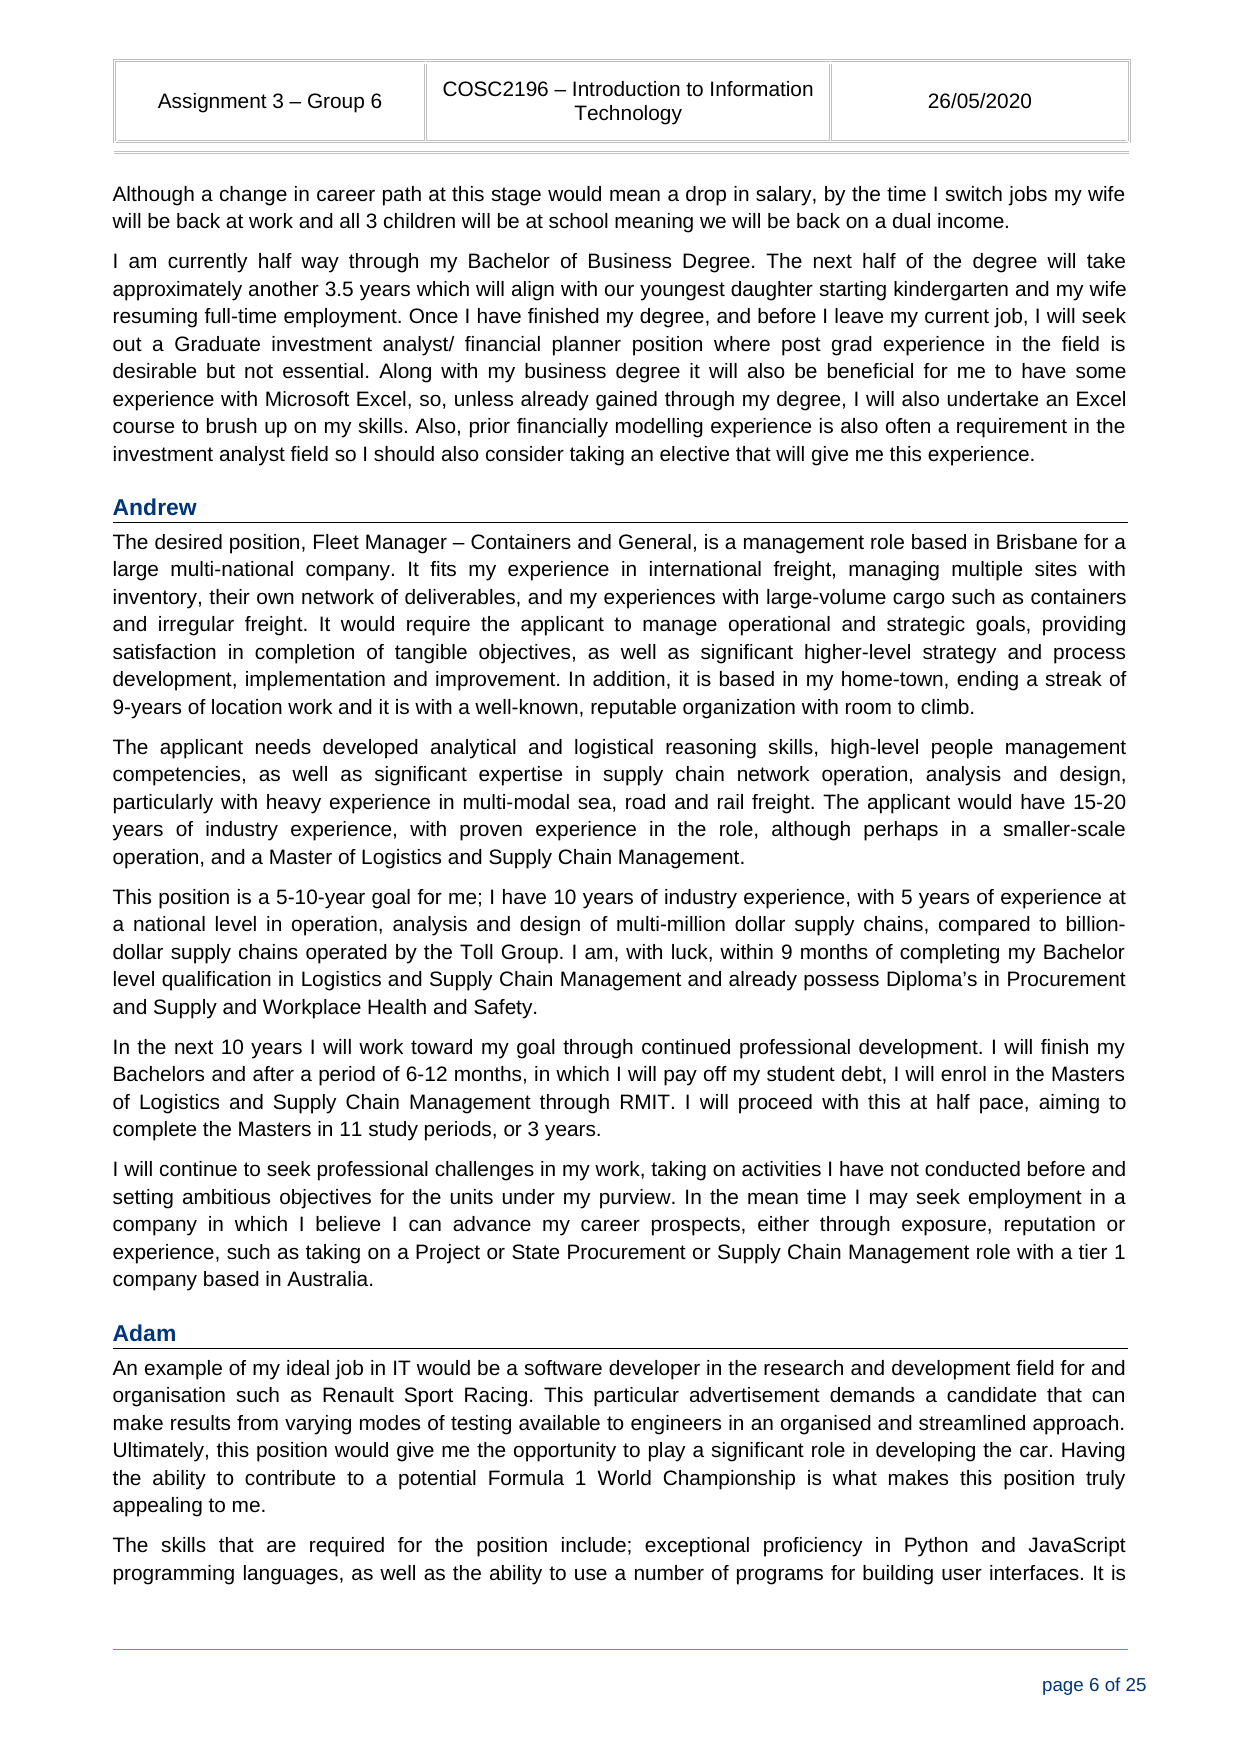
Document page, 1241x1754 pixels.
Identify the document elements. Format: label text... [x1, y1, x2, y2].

text The desired position, Fleet Manager – Containers and General, is a management role based in Brisbane for a large multi-national company. It fits my experience in international freight, managing multiple sites with inventory, their own network of deliverables, and my experiences with large-volume cargo such as containers and irregular freight. It would require the applicant to manage operational and strategic goals, providing satisfaction in completion of tangible objectives, as well as significant higher-level strategy and process development, implementation and improvement. In addition, it is based in my home-town, ending a streak of 9-years of location work and it is with a well-known, reputable organization with room to climb. [112, 536, 1128, 719]
text An example of my ideal job in IT would be a software developer in the research and development field for and organisation such as Renault Sport Racing. This particular advertisement demands a candidate that can make results from varying modes of testing available to engineers in an organised and streamlined approach. Ultimately, this position would give me the opportunity to play a significant role in developing the car. Having the ability to contribute to a potential Formula 1 World Championship is what makes this position truly appealing to me. [112, 1355, 1128, 1517]
text In the next 10 years I will work toward my goal through continued professional development. I will finish my Bachelors and after a period of 6-12 months, in which I will pay off my student debt, I will enrol in the Masters of Logistics and Supply Chain Management through RMIT. I will proceed with this at half pace, aiming to complete the Masters in 11 study periods, or 3 years. [112, 1035, 1128, 1141]
text Although a change in career path at this stage would mean a drop in salary, by the time I switch jobs my wife will be back at work and all 3 children will be at school meaning we will be back on a dual income. [112, 181, 1128, 233]
text The applicant needs developed analytical and logistical reasoning skills, high-level people management competencies, as well as significant expertise in supply chain network operation, analysis and design, particularly with heavy experience in multi-modal sea, road and rail freight. The applicant would have 15-20 years of industry experience, with proven experience in the role, although perhaps in a smaller-scale operation, and a Master of Logistics and Supply Chain Management. [112, 741, 1128, 825]
subtitle Andrew [112, 494, 1128, 523]
text I will continue to seek professional challenges in my work, taking on activities I have not conducted before and setting ambitious objectives for the units under my purview. In the mean time I may seek employment in a company in which I believe I can advance my career prospects, either through exposure, reputation or experience, such as taking on a Project or State Procurement or Supply Chain Management role with a tier 1 company based in Australia. [112, 1157, 1128, 1291]
text I am currently half way through my Bachelor of Business Degree. The next half of the degree will take approximately another 3.5 years which will align with our youngest daughter starting kindergarten and my wife resuming full-time employment. Once I have finished my degree, and before I leave my current job, I will seek out a Graduate investment analyst/ financial planner position where post grad experience in the field is desirable but not essential. Along with my business degree it will also be beneficial for me to have some experience with Microsoft Excel, so, unless already gained through my degree, I will also undertake an Excel course to brush up on my skills. Also, prior financially modelling experience is also often a requirement in the investment analyst field so I should also consider taking an elective that will give me this experience. [112, 249, 1128, 465]
subtitle Adam [112, 1320, 1128, 1349]
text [112, 1533, 1128, 1584]
text The applicant needs developed analytical and logistical reasoning skills, high-level people management competencies, as well as significant expertise in supply chain network operation, analysis and design, particularly with heavy experience in multi-modal sea, road and rail freight. The applicant would have 15-20 years of industry experience, with proven experience in the role, although perhaps in a smaller-scale operation, and a Master of Logistics and Supply Chain Management. [112, 826, 1128, 869]
text This position is a 5-10-year goal for me; I have 10 years of industry experience, with 5 years of experience at a national level in operation, analysis and design of multi-million dollar supply chains, compared to billion-dollar supply chains operated by the Toll Group. I am, with luck, within 9 months of completing my Bachelor level qualification in Logistics and Supply Chain Management and already possess Diploma’s in Procurement and Supply and Workplace Health and Safety. [112, 891, 1128, 1019]
